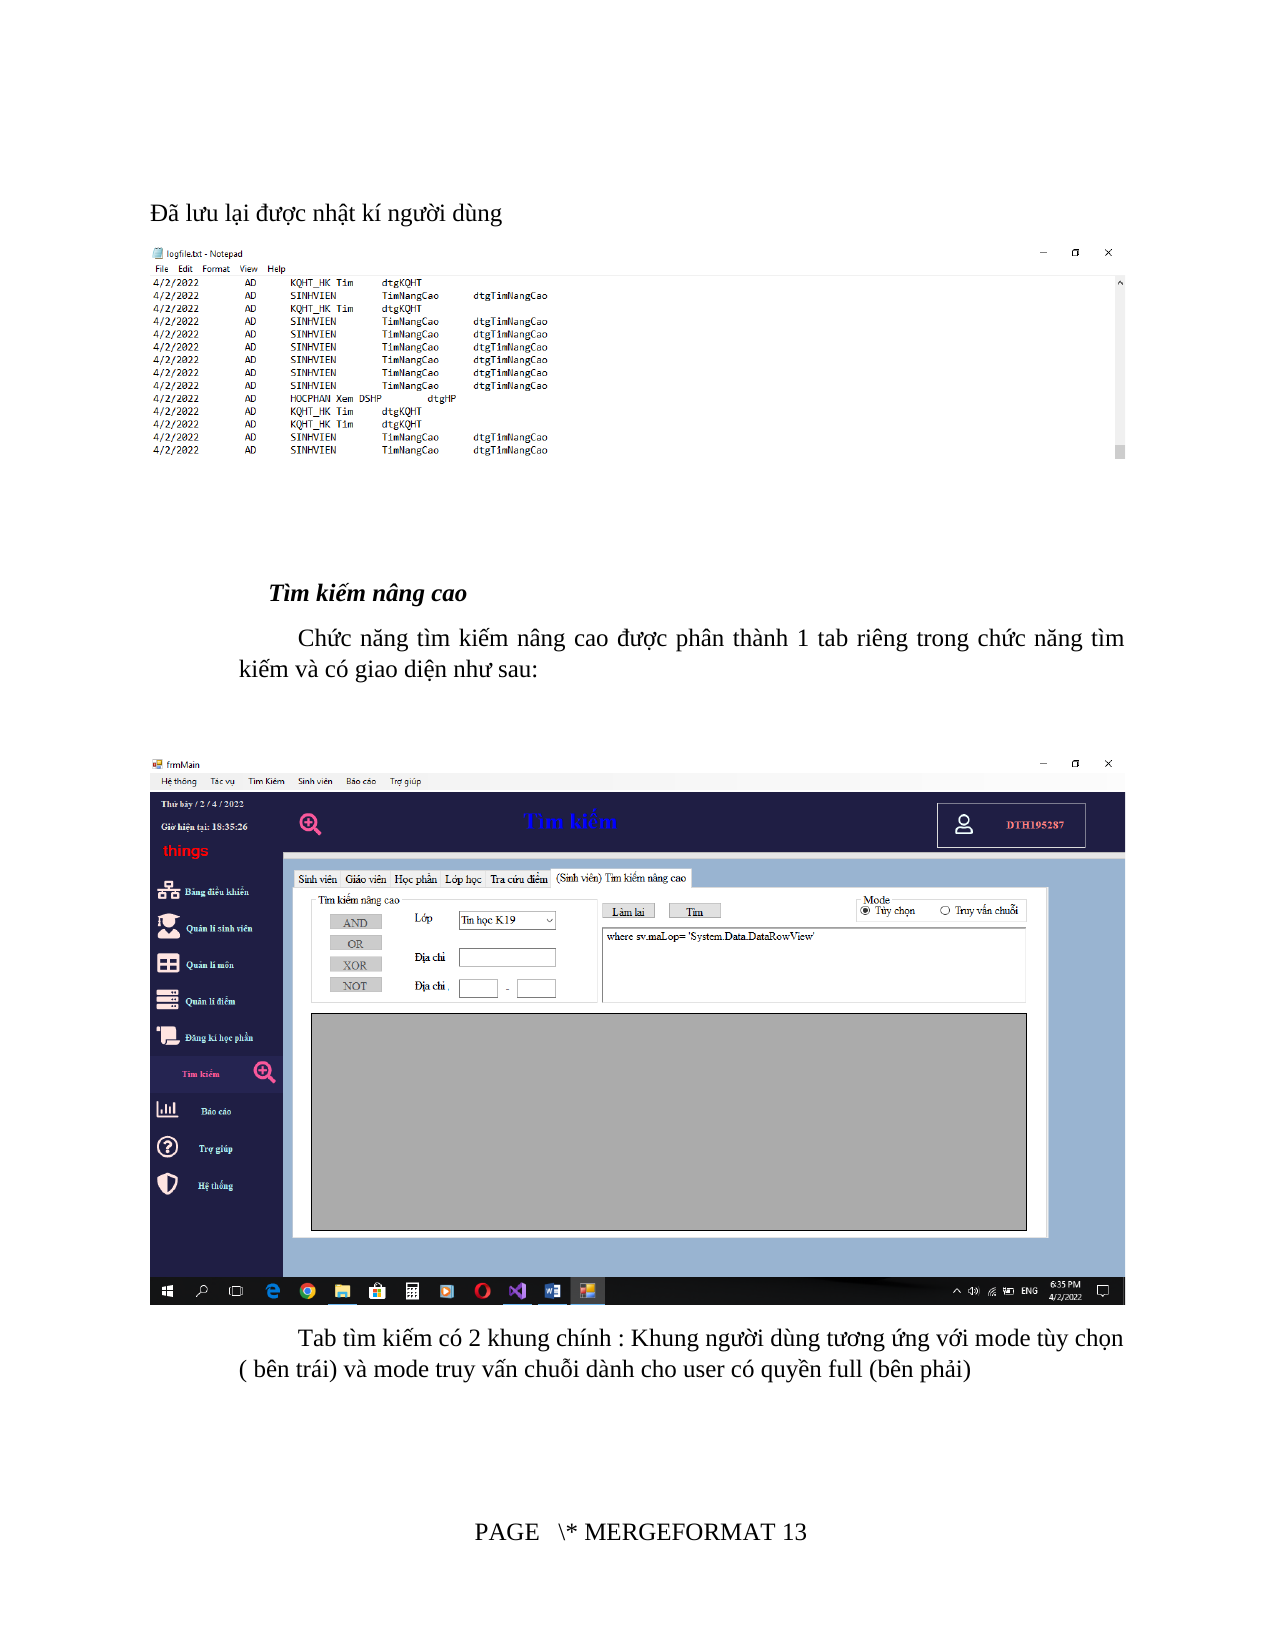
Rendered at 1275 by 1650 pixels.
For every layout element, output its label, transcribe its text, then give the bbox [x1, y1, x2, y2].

subtitle Tìm kiếm nâng cao [268, 578, 1125, 606]
text Đã lưu lại được nhật kí người dùng [150, 198, 1125, 226]
text Chức năng tìm kiếm nâng cao được phân thành 1 tab riêng trong chức năng tìm kiếm và có giao diện như sau: [239, 623, 1125, 683]
picture [150, 756, 1125, 1305]
picture [150, 245, 1125, 459]
text Tab tìm kiếm có 2 khung chính : Khung người dùng tương ứng với mode tùy chọn ( bên trái) và mode truy vấn chuỗi dành cho user có quyền full (bên phải) [239, 1323, 1125, 1383]
